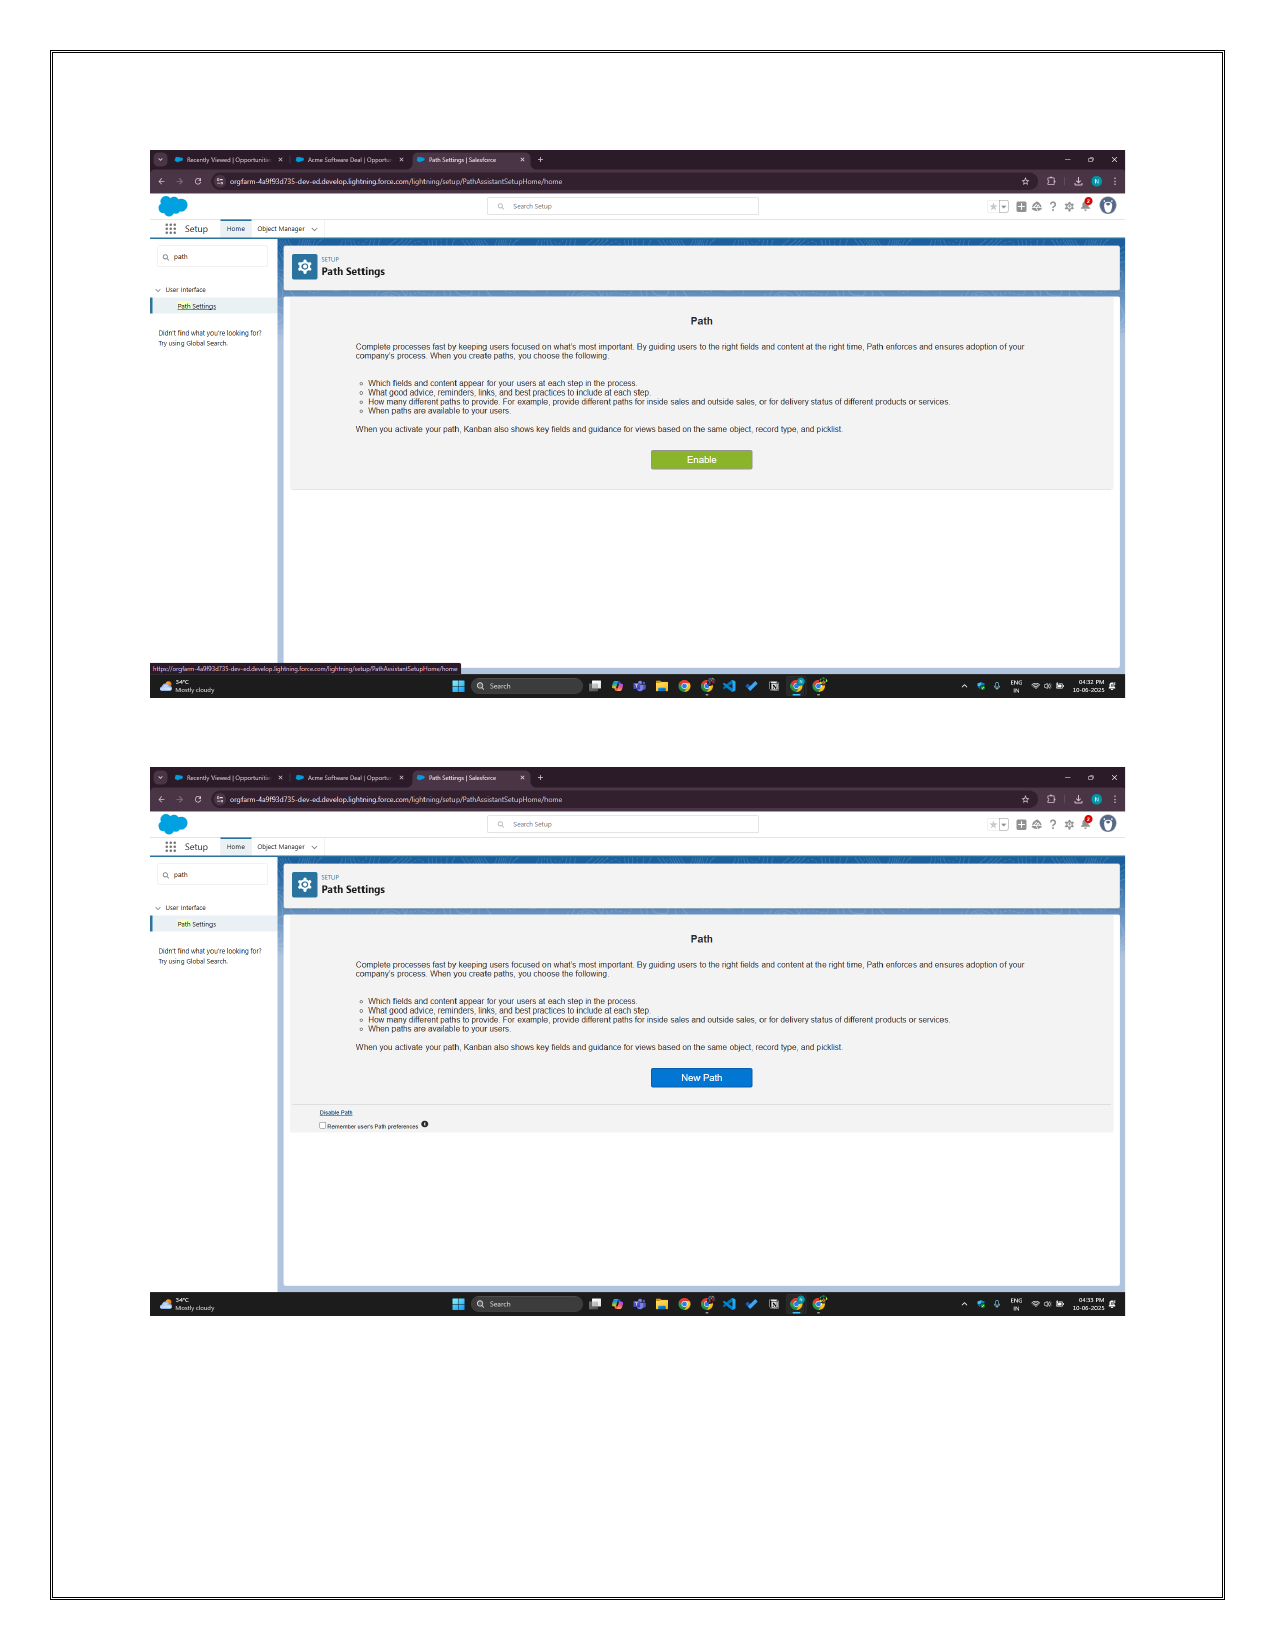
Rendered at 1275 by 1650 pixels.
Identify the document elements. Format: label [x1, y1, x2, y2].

picture [150, 767, 1125, 1316]
picture [150, 150, 1125, 698]
